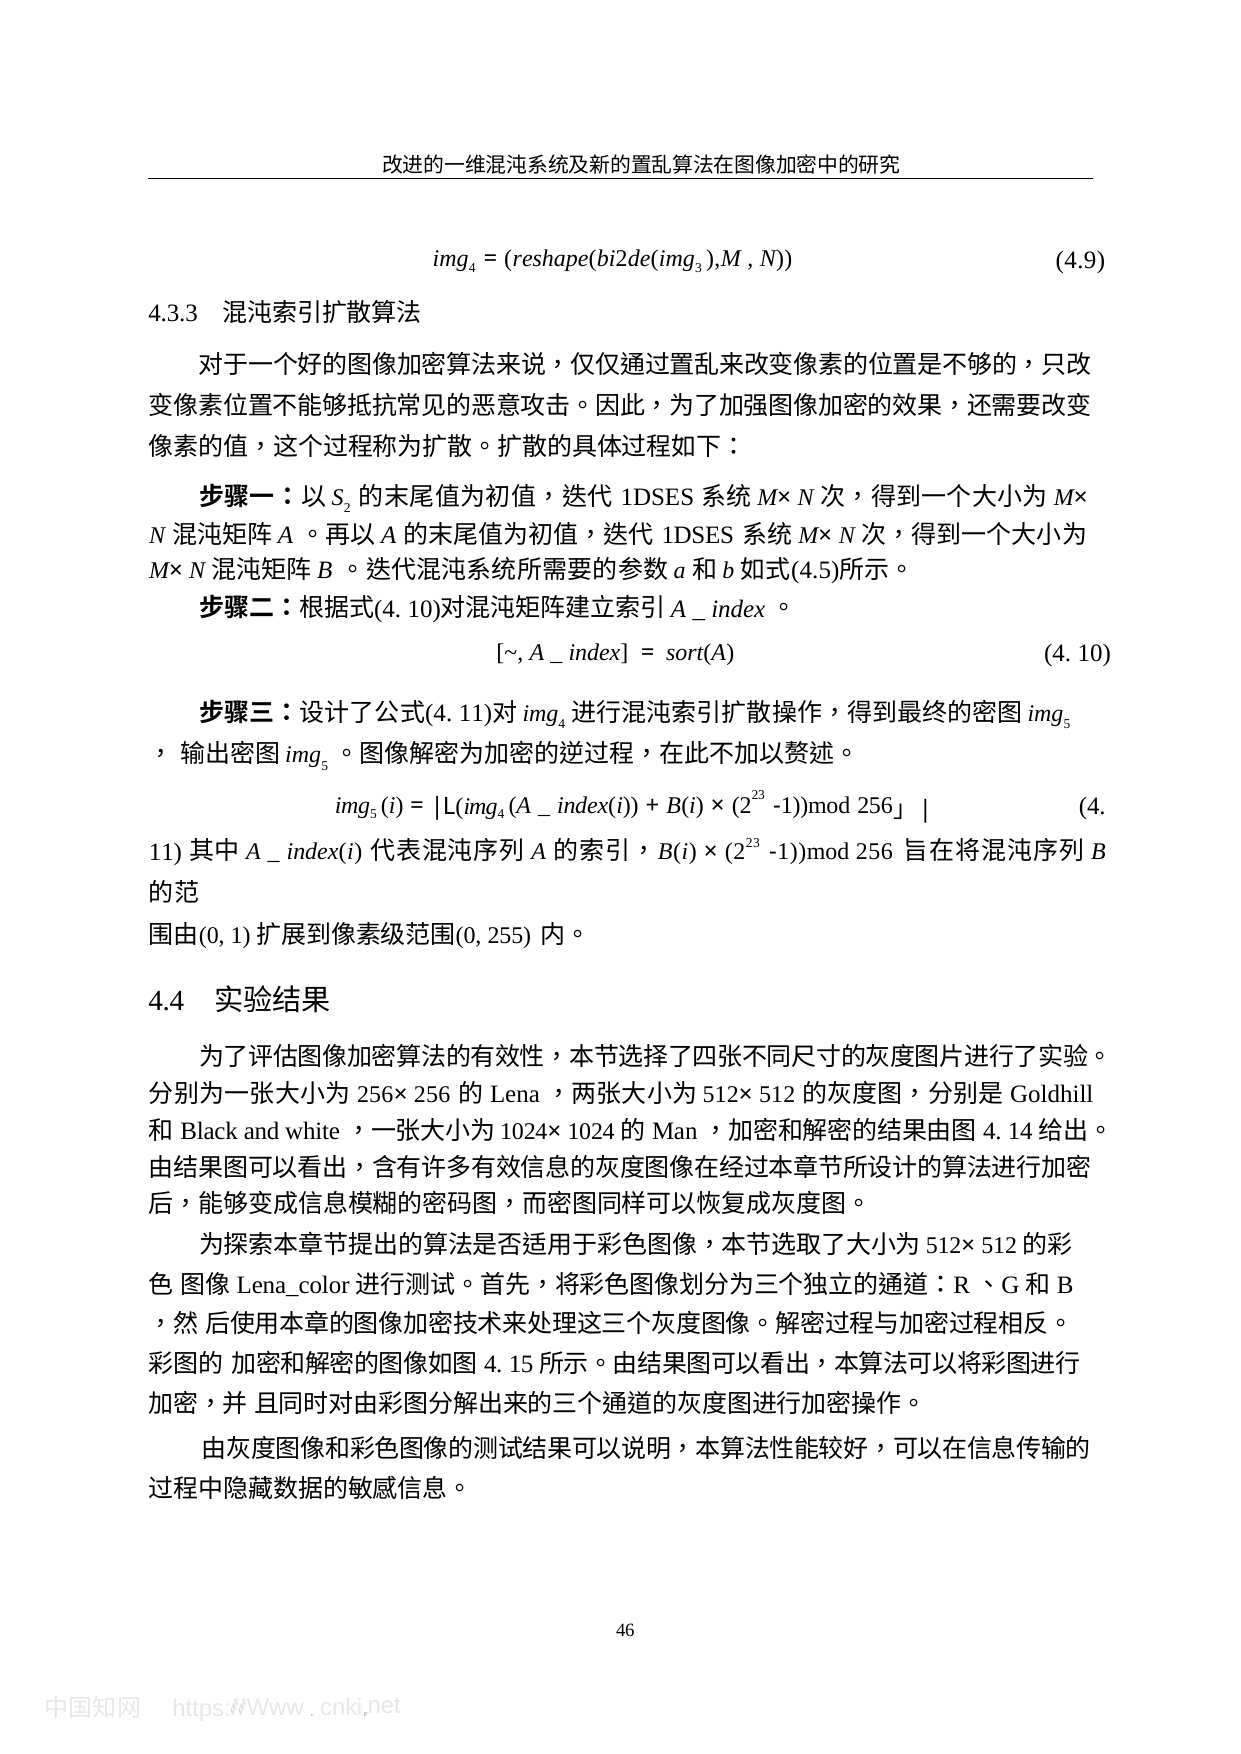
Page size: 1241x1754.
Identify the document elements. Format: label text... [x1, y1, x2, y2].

text 4.3.3 混沌索引扩散算法 [148, 297, 1113, 328]
text 中国知网 https:Www cnknet [44, 1695, 1113, 1721]
text 步骤三：设计了公式(4. 11)对img4 进行混沌索引扩散操作，得到最终的密图img5 ， 输出密图img5 。图像解密为加密的逆过程，在此不加以赘述。 [148, 695, 1087, 773]
text img5 (i) = |L(img4 (A _ index(i)) + B(i) × (223 -1))mod 256」| (4. 11) 其中A _ index(i) 代表混沌序列A 的索引，B(i) × (223 -1))mod 256 旨在将混沌序列B 的范 围由(0, 1) 扩展到像素级范围(0, 255) 内。 [149, 787, 1106, 951]
text 为了评估图像加密算法的有效性，本节选择了四张不同尺寸的灰度图片进行了实验。 分别为一张大小为 256× 256 的 Lena ，两张大小为512× 512 的灰度图，分别是 Goldhill 和 Black and white ，一张大小为1024× 1024 的 Man ，加密和解密的结果由图 4. 14 给出。 由结果图可以看出，含有许多有效信息的灰度图像在经过本章节所设计的算法进行加密 后，能够变成信息模糊的密码图，而密图同样可以恢复成灰度图。 [149, 1039, 1113, 1220]
text 步骤二：根据式(4. 10)对混沌矩阵建立索引A _ index 。 [199, 592, 1113, 626]
picture [230, 1697, 247, 1716]
text 对于一个好的图像加密算法来说，仅仅通过置乱来改变像素的位置是不够的，只改 变像素位置不能够抵抗常见的恶意攻击。因此，为了加强图像加密的效果，还需要改变 像素的值，这个过程称为扩散。扩散的具体过程如下： [149, 347, 1093, 463]
text [~, A _ index] = sort(A) (4. 10) [496, 636, 1113, 666]
text 步骤一：以S2 的末尾值为初值，迭代 1DSES 系统M× N 次，得到一个大小为M× N 混沌矩阵A 。再以A 的末尾值为初值，迭代 1DSES 系统M× N 次，得到一个大小为M× N 混沌矩阵B 。迭代混沌系统所需要的参数a 和b 如式(4.5)所示。 [149, 478, 1088, 585]
text 为探索本章节提出的算法是否适用于彩色图像，本节选取了大小为512× 512 的彩色 图像 Lena_color 进行测试。首先，将彩色图像划分为三个独立的通道：R 、G 和 B ，然 后使用本章的图像加密技术来处理这三个灰度图像。解密过程与加密过程相反。彩图的 加密和解密的图像如图 4. 15 所示。由结果图可以看出，本算法可以将彩图进行加密，并 且同时对由彩图分解出来的三个通道的灰度图进行加密操作。 [149, 1227, 1093, 1420]
text 4.4 实验结果 [148, 982, 1113, 1018]
text 由灰度图像和彩色图像的测试结果可以说明，本算法性能较好，可以在信息传输的 过程中隐藏数据的敏感信息。 [149, 1431, 1093, 1505]
text 46 [616, 1623, 1113, 1640]
text img4 = (reshape(bi2de(img3 ),M , N)) (4.9) [432, 242, 1113, 273]
picture [357, 1698, 368, 1716]
